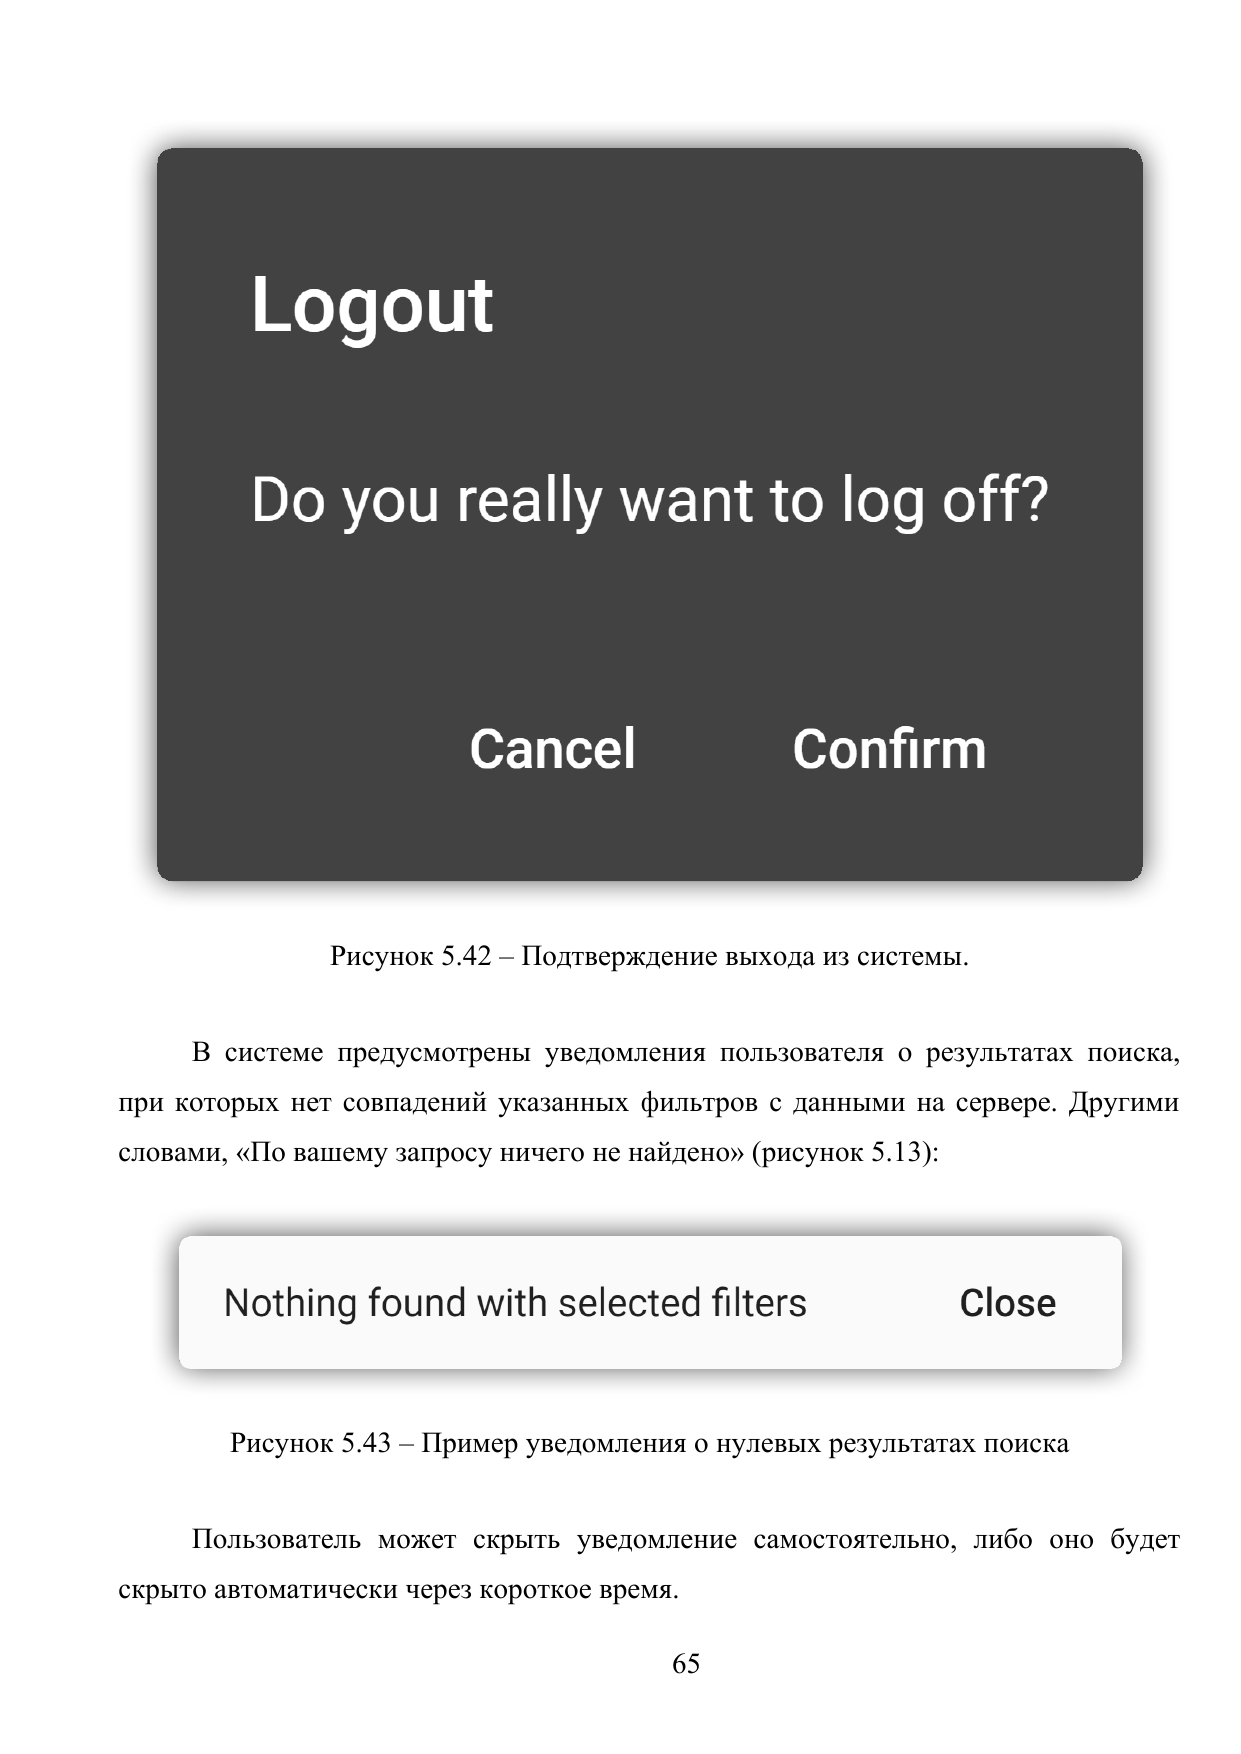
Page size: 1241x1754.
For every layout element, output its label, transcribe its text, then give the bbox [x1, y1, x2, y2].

picture [179, 1236, 1122, 1369]
text В системе предусмотрены уведомления пользователя о результатах поиска, при которых нет совпадений указанных фильтров с данными на сервере. Другими словами, «По вашему запросу ничего не найдено» (рисунок 5.13): [118, 1034, 1181, 1168]
text Рисунок 5.13 – Пример уведомления о нулевых результатах поиска [118, 1425, 1181, 1459]
picture [143, 139, 1156, 896]
text Пользователь может скрыть уведомление самостоятельно, либо оно будет скрыто автоматически через короткое время. [118, 1521, 1181, 1605]
text Рисунок 5.12 – Подтверждение выхода из системы. [118, 938, 1181, 971]
